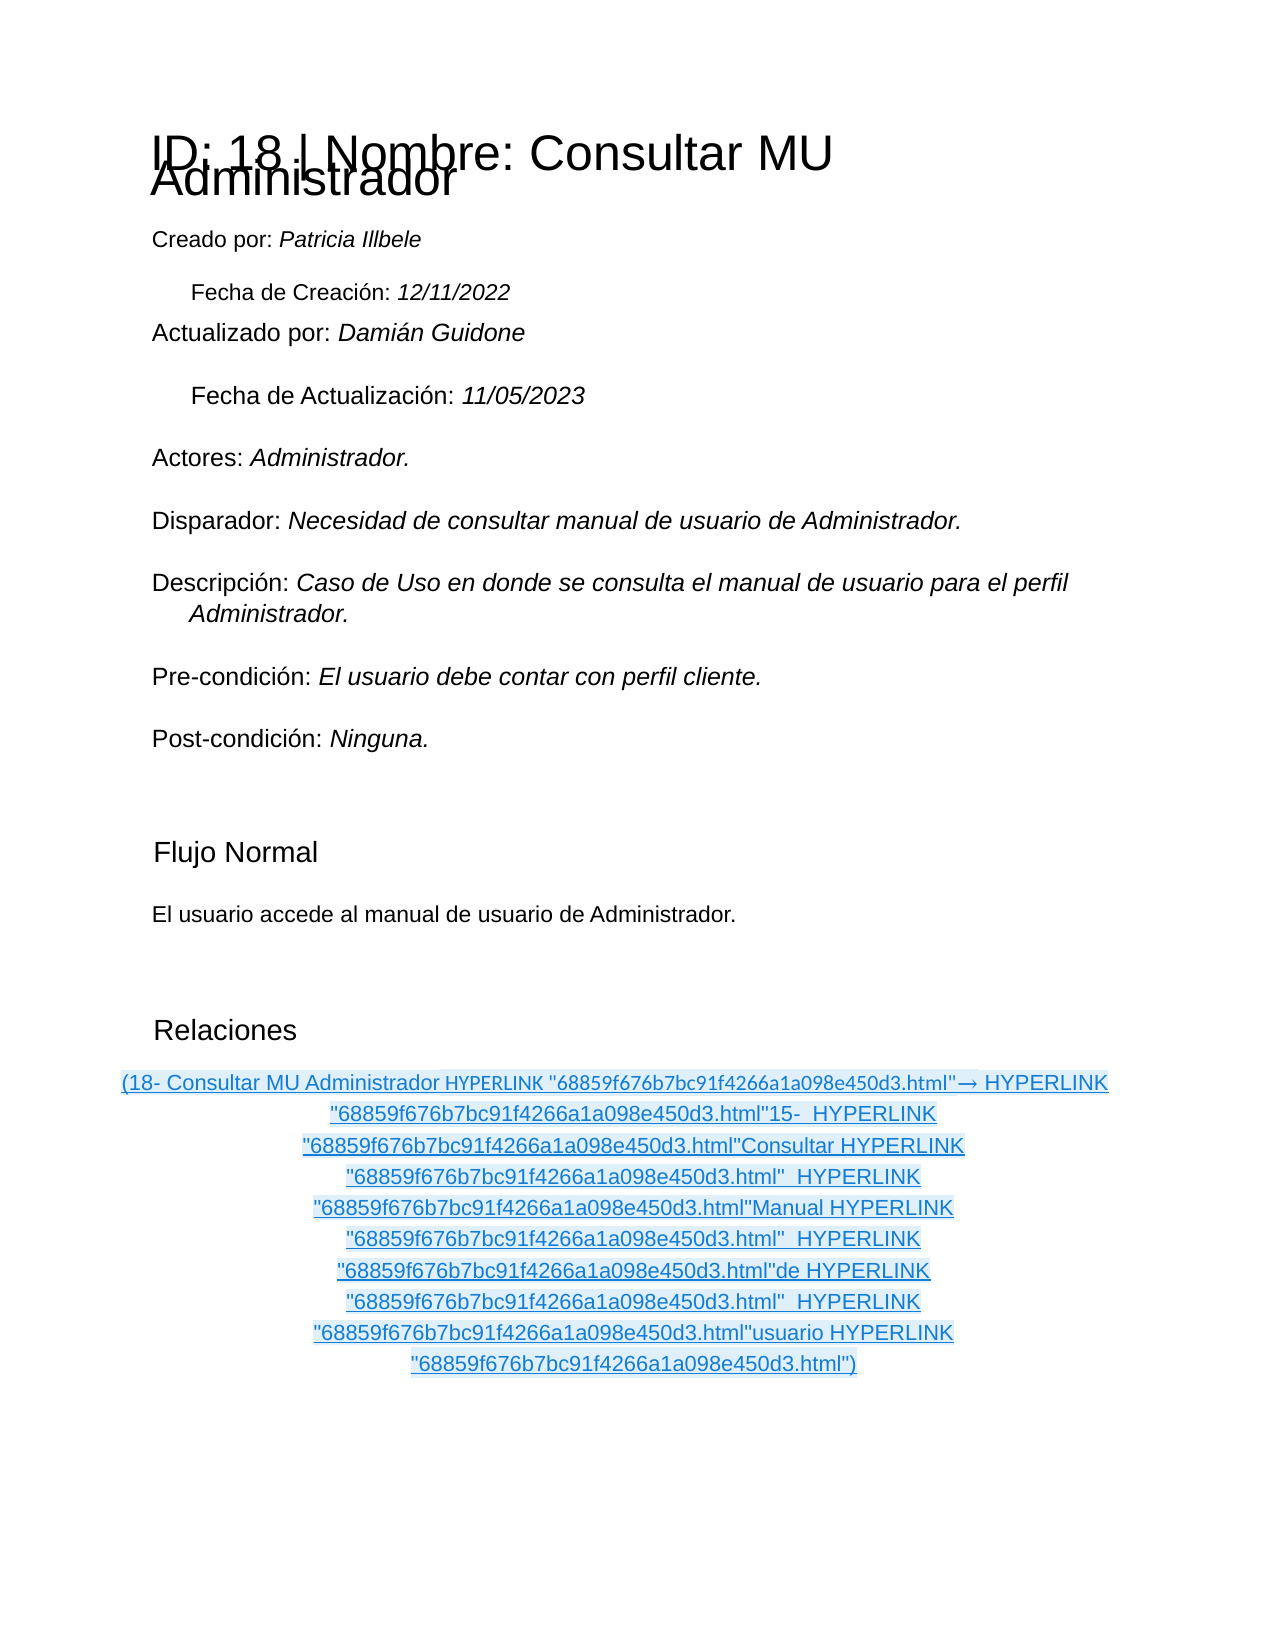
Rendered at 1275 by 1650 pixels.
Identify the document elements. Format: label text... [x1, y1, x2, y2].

text ID: 18 | Nombre: Consultar MU Administrador [150, 150, 1125, 200]
list Fecha de Actualización: 11/05/2023 [191, 379, 1125, 410]
list Actualizado por: Damián Guidone [152, 317, 1125, 348]
list El usuario accede al manual de usuario de Administrador. [152, 897, 1125, 929]
list Pre-condición: El usuario debe contar con perfil cliente. [152, 660, 1125, 692]
list Post-condición: Ninguna. [152, 723, 1125, 754]
list Creado por: Patricia Illbele [152, 223, 1125, 254]
text Flujo Normal [150, 824, 1125, 871]
list (18- Consultar MU Administrador HYPERLINK "68859f676b7bc91f4266a1a098e450d3.html"→ HYPERLINK "68859f676b7bc91f4266a1a098e450d3.html"15- HYPERLINK "68859f676b7bc91f4266a1a098e450d3.html"Consultar HYPERLINK "68859f676b7bc91f4266a1a098e450d3.html" HYPERLINK "68859f676b7bc91f4266a1a098e450d3.html"Manual HYPERLINK "68859f676b7bc91f4266a1a098e450d3.html" HYPERLINK "68859f676b7bc91f4266a1a098e450d3.html"de HYPERLINK "68859f676b7bc91f4266a1a098e450d3.html" HYPERLINK "68859f676b7bc91f4266a1a098e450d3.html"usuario HYPERLINK "68859f676b7bc91f4266a1a098e450d3.html") [112, 1066, 1117, 1378]
list Fecha de Creación: 12/11/2022 [191, 275, 1125, 306]
text Relaciones [150, 1003, 1125, 1050]
list Actores: Administrador. [152, 442, 1125, 473]
list Disparador: Necesidad de consultar manual de usuario de Administrador. [152, 504, 1125, 535]
list Descripción: Caso de Uso en donde se consulta el manual de usuario para el perfil Administrador. [152, 567, 1125, 629]
